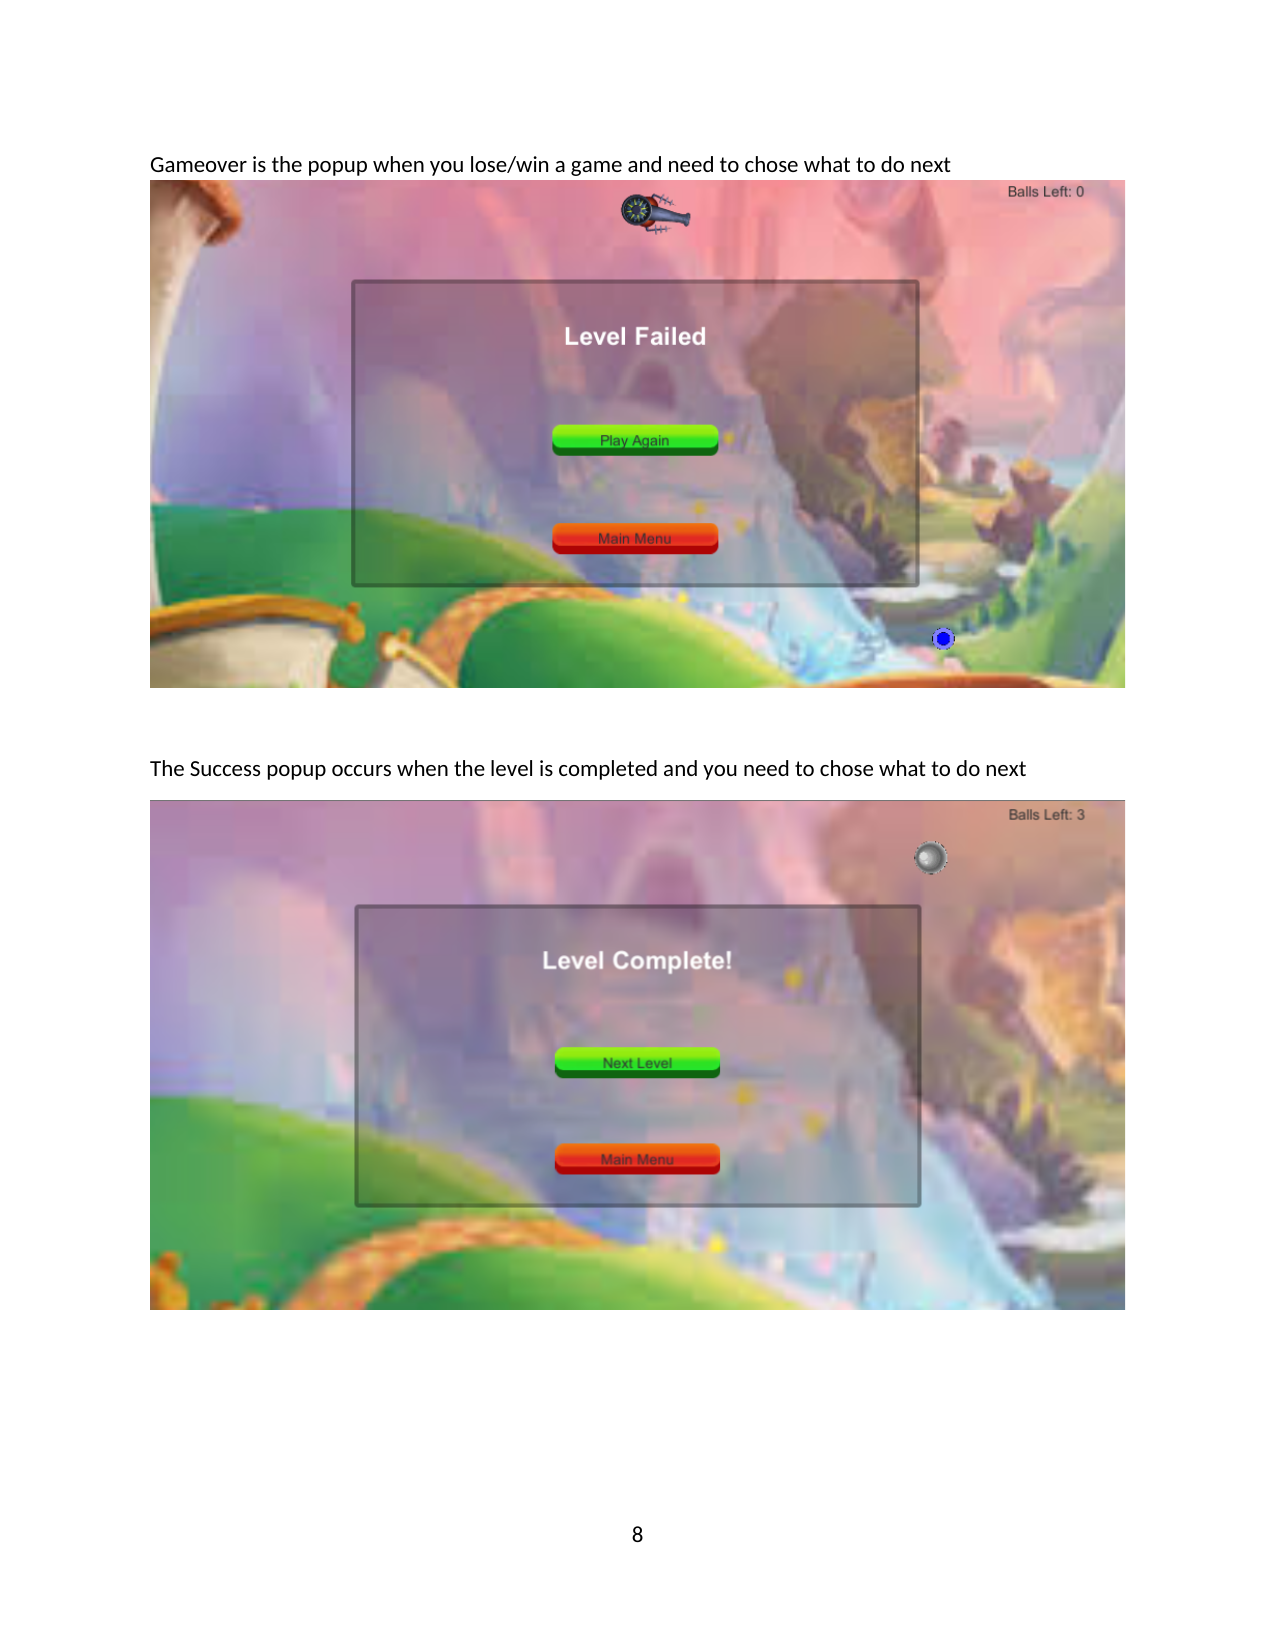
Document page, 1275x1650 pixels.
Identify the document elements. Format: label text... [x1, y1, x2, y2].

text Gameover is the popup when you lose/win a game and need to chose what to do next [150, 150, 1125, 180]
picture [150, 800, 1125, 1310]
text The Success popup occurs when the level is completed and you need to chose what to do next [150, 754, 1125, 782]
picture [150, 180, 1125, 688]
